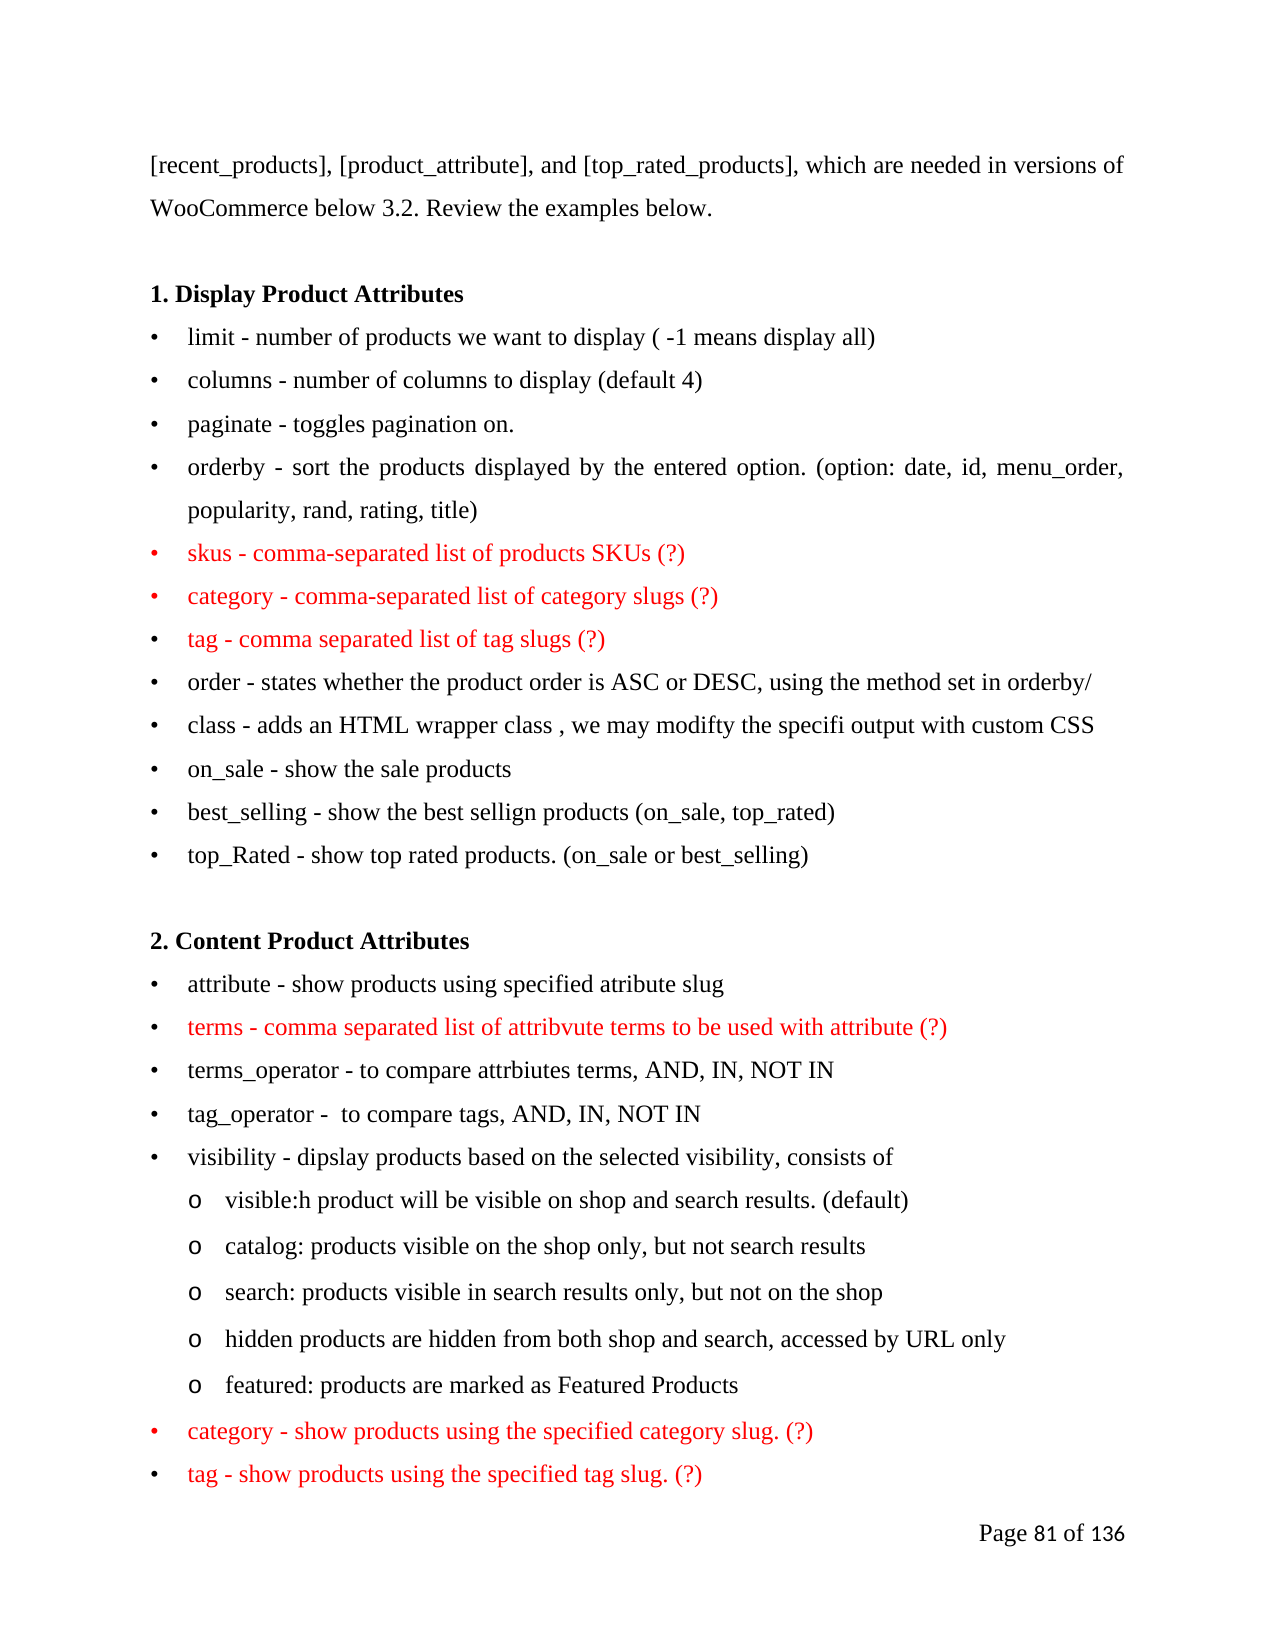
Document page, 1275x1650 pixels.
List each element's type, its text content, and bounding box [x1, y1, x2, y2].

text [150, 150, 1125, 222]
list best_selling - show the best sellign products (on_sale, top_rated) [150, 797, 1125, 826]
list search: products visible in search results only, but not on the shop [187, 1277, 1125, 1308]
list order - states whether the product order is ASC or DESC, using the method set in orderby/ [150, 667, 1125, 696]
list attribute - show products using specified atribute slug [150, 969, 1125, 998]
list visible:h product will be visible on shop and search results. (default) [187, 1185, 1125, 1216]
list skus - comma-separated list of products SKUs (?) [150, 538, 1125, 567]
list columns - number of columns to display (default 4) [150, 366, 1125, 394]
list class - adds an HTML wrapper class , we may modifty the specifi output with custom CSS [150, 711, 1125, 739]
list tag_operator - to compare tags, AND, IN, NOT IN [150, 1099, 1125, 1127]
list category - show products using the specified category slug. (?) [150, 1416, 1125, 1445]
list terms - comma separated list of attribvute terms to be used with attribute (?) [150, 1012, 1125, 1041]
list catalog: products visible on the shop only, but not search results [187, 1231, 1125, 1262]
list hidden products are hidden from both shop and search, accessed by URL only [187, 1324, 1125, 1354]
list top_Rated - show top rated products. (on_sale or best_selling) [150, 840, 1125, 869]
list featured: products are marked as Featured Products [187, 1370, 1125, 1401]
list paginate - toggles pagination on. [150, 409, 1125, 437]
text 1. Display Product Attributes [150, 279, 1125, 308]
list terms_operator - to compare attrbiutes terms, AND, IN, NOT IN [150, 1056, 1125, 1084]
list orderby - sort the products displayed by the entered option. (option: date, id, menu_order, popularity, rand, rating, title) [150, 452, 1125, 524]
list tag - show products using the specified tag slug. (?) [150, 1459, 1125, 1488]
list category - comma-separated list of category slugs (?) [150, 581, 1125, 610]
list tag - comma separated list of tag slugs (?) [150, 624, 1125, 653]
list visibility - dipslay products based on the selected visibility, consists of [150, 1142, 1125, 1171]
text 2. Content Product Attributes [150, 926, 1125, 955]
list limit - number of products we want to display ( -1 means display all) [150, 322, 1125, 351]
list on_sale - show the sale products [150, 754, 1125, 782]
